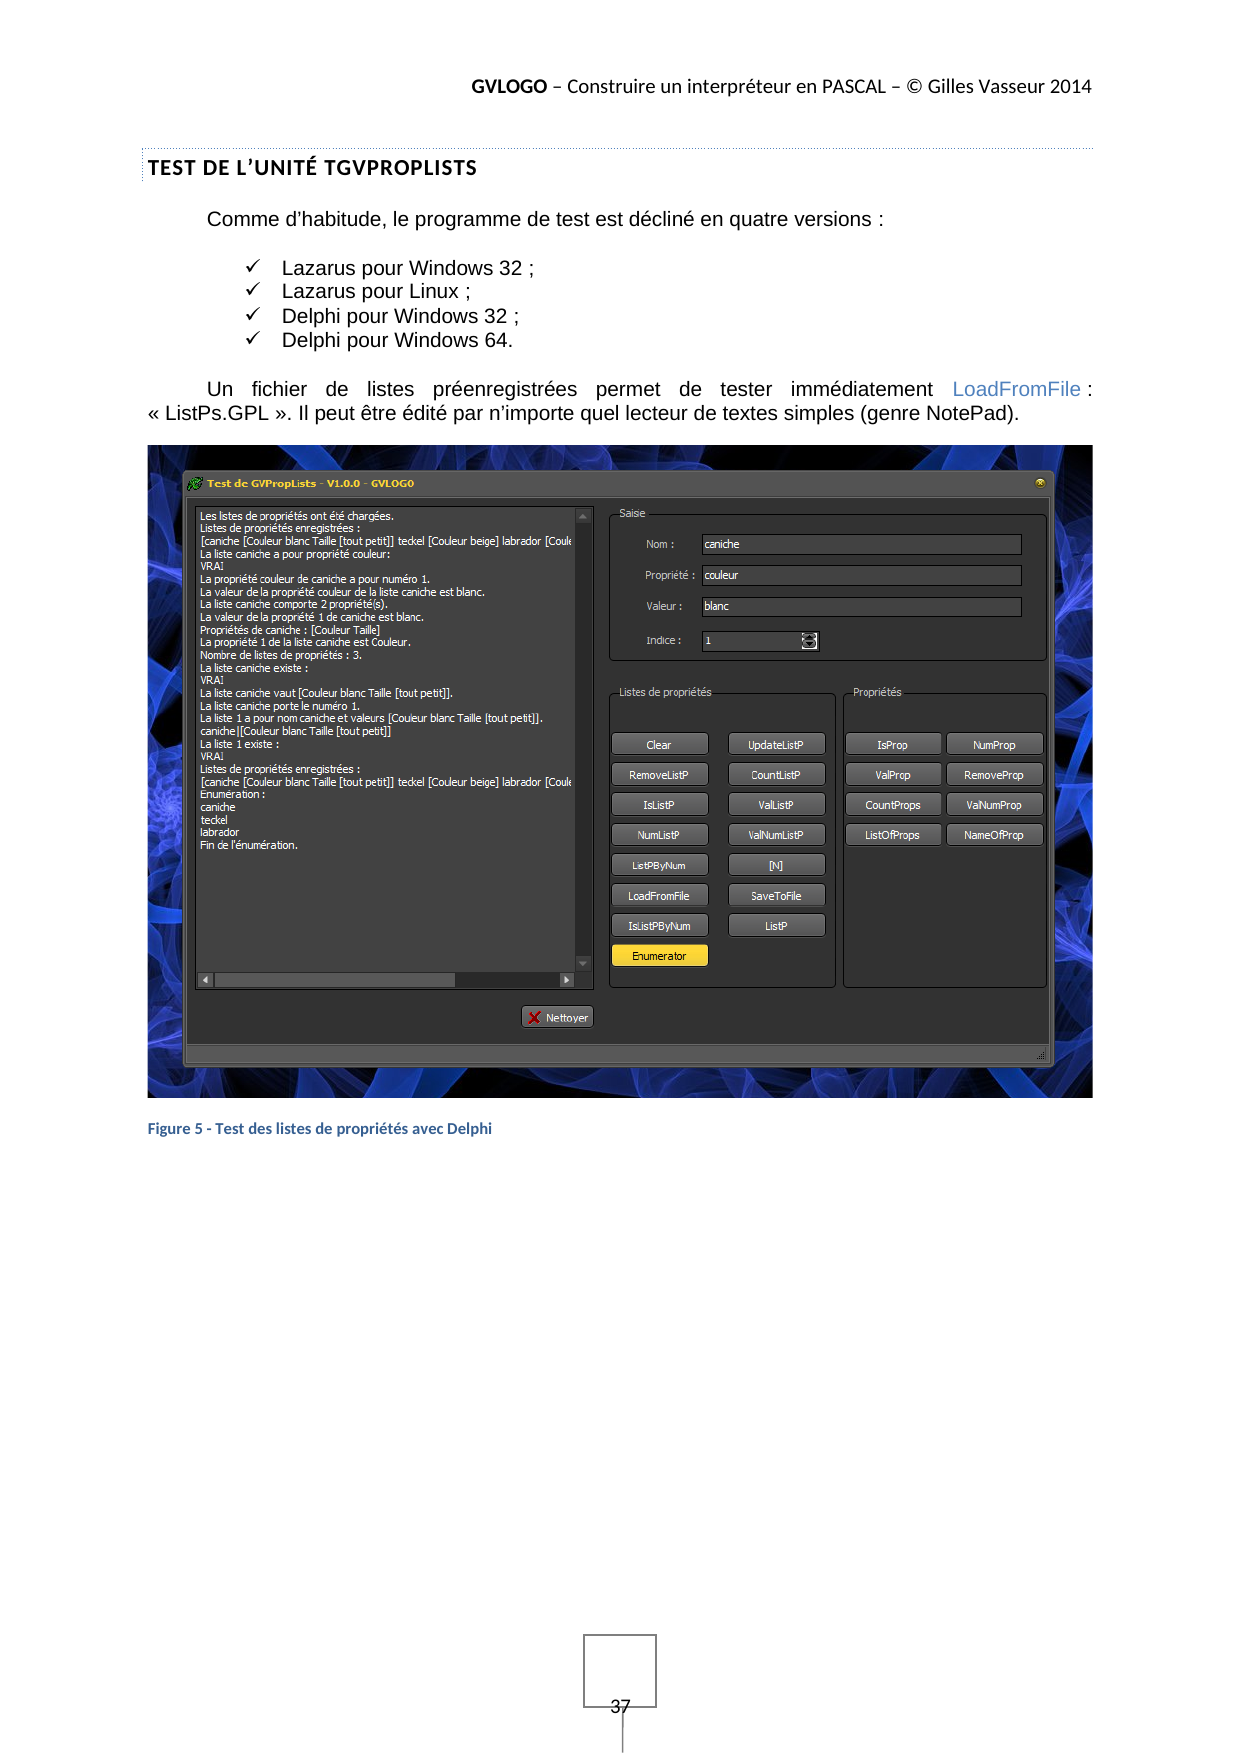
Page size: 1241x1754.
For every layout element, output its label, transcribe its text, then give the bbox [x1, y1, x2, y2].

text Un fichier de listes préenregistrées permet de tester immédiatement LoadFromFile : « ListPs.GPL ». Il peut être édité par n’importe quel lecteur de textes simples (genre NotePad). [148, 377, 1093, 424]
list Delphi pour Windows 32 ; [244, 303, 1093, 327]
list Lazarus pour Linux ; [244, 279, 1093, 303]
list Delphi pour Windows 64. [244, 327, 1093, 352]
text Comme d’habitude, le programme de test est décliné en quatre versions : [148, 206, 1093, 230]
list Lazarus pour Windows 32 ; [244, 255, 1093, 279]
subtitle Test de l’unité TGVPROPLists [142, 148, 1093, 181]
picture [147, 445, 1093, 1098]
